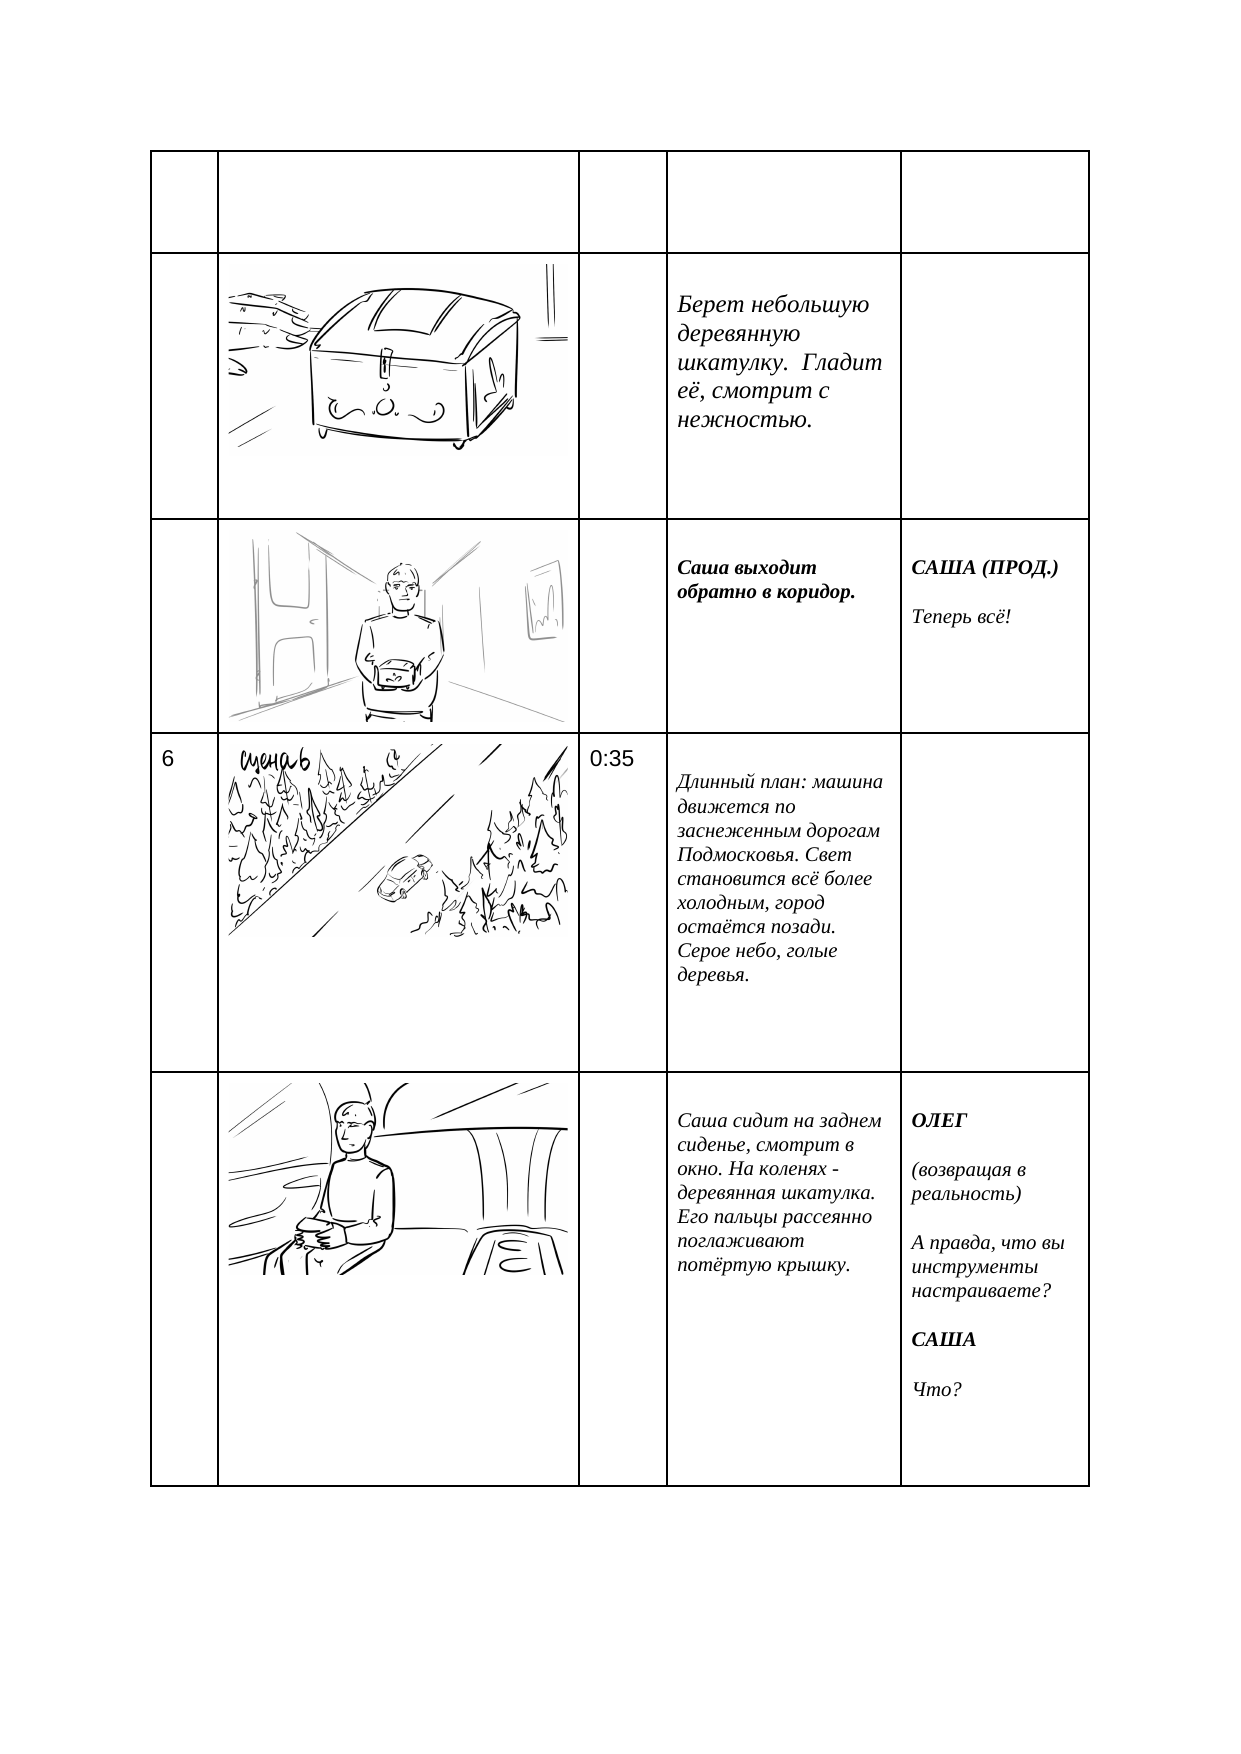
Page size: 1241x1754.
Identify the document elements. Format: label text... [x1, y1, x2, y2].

picture [228, 744, 568, 937]
table_cell [219, 152, 578, 252]
table_cell [152, 1073, 217, 1485]
table_cell Берет небольшую деревянную шкатулку. Гладит её, смотрит с нежностью. [668, 254, 900, 517]
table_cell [668, 152, 900, 252]
table_cell Длинный план: машина движется по заснеженным дорогам Подмосковья. Свет становится всё более холодным, город остаётся позади. Серое небо, голые деревья. [668, 734, 900, 1071]
table_cell [580, 1073, 666, 1485]
table_cell [152, 152, 217, 252]
table_cell [580, 520, 666, 732]
table_cell [219, 520, 578, 732]
picture [228, 530, 568, 722]
table_cell [219, 734, 578, 1071]
table_cell САША (ПРОД.) Теперь всё! [902, 520, 1088, 732]
table_cell Саша сидит на заднем сиденье, смотрит в окно. На коленях - деревянная шкатулка. Его пальцы рассеянно поглаживают потёртую крышку. [668, 1073, 900, 1485]
table_cell [152, 520, 217, 732]
table_cell [219, 1073, 578, 1485]
table_cell [219, 254, 578, 517]
table_cell [902, 254, 1088, 517]
table_cell [902, 152, 1088, 252]
table_cell [152, 254, 217, 517]
table_cell [902, 734, 1088, 1071]
picture [228, 264, 568, 456]
table_cell [580, 152, 666, 252]
picture [228, 1083, 568, 1275]
table_cell 6 [152, 734, 217, 1071]
table_cell 0:35 [580, 734, 666, 1071]
table_cell ОЛЕГ (возвращая в реальность) А правда, что вы инструменты настраиваете? САША Что? [902, 1073, 1088, 1485]
table_cell [580, 254, 666, 517]
table_cell Саша выходит обратно в коридор. [668, 520, 900, 732]
